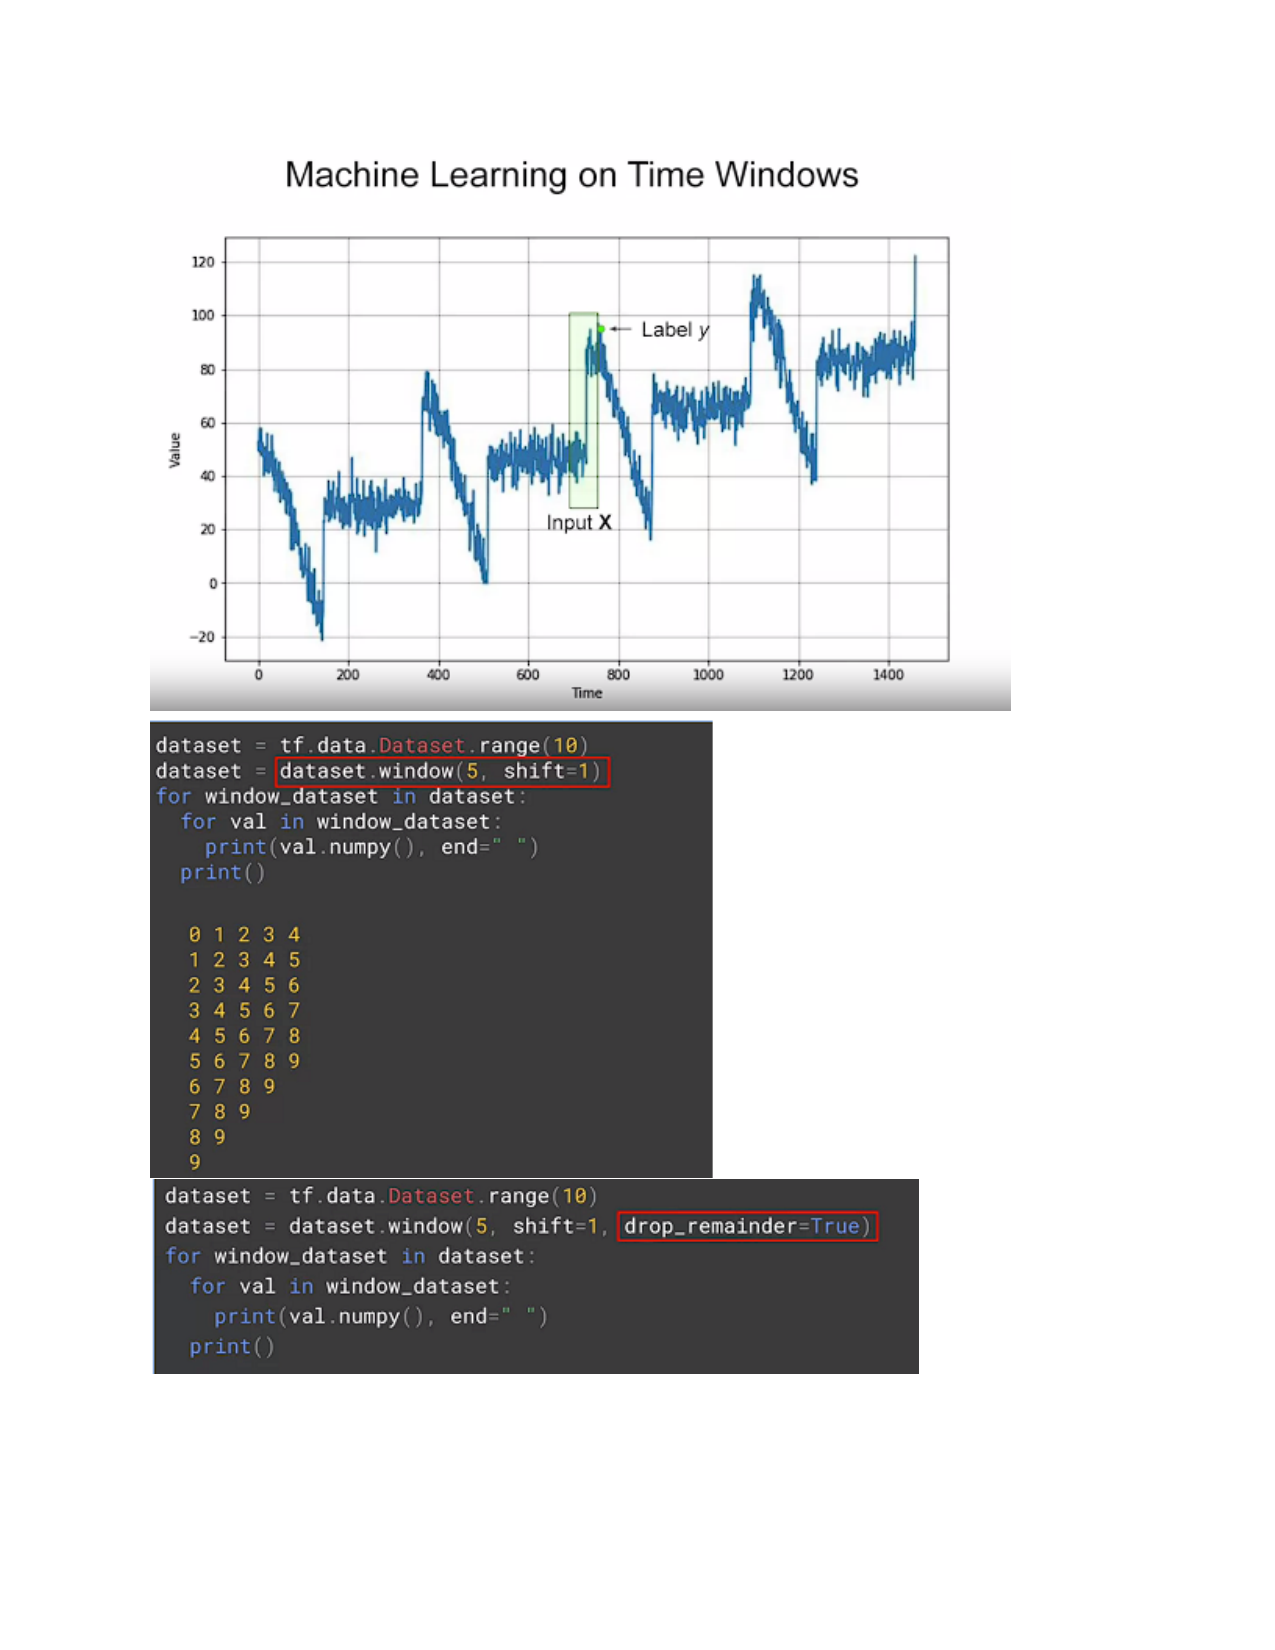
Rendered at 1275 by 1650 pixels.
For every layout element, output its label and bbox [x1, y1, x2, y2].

picture [150, 1179, 919, 1374]
picture [150, 150, 1011, 711]
picture [150, 713, 713, 1178]
